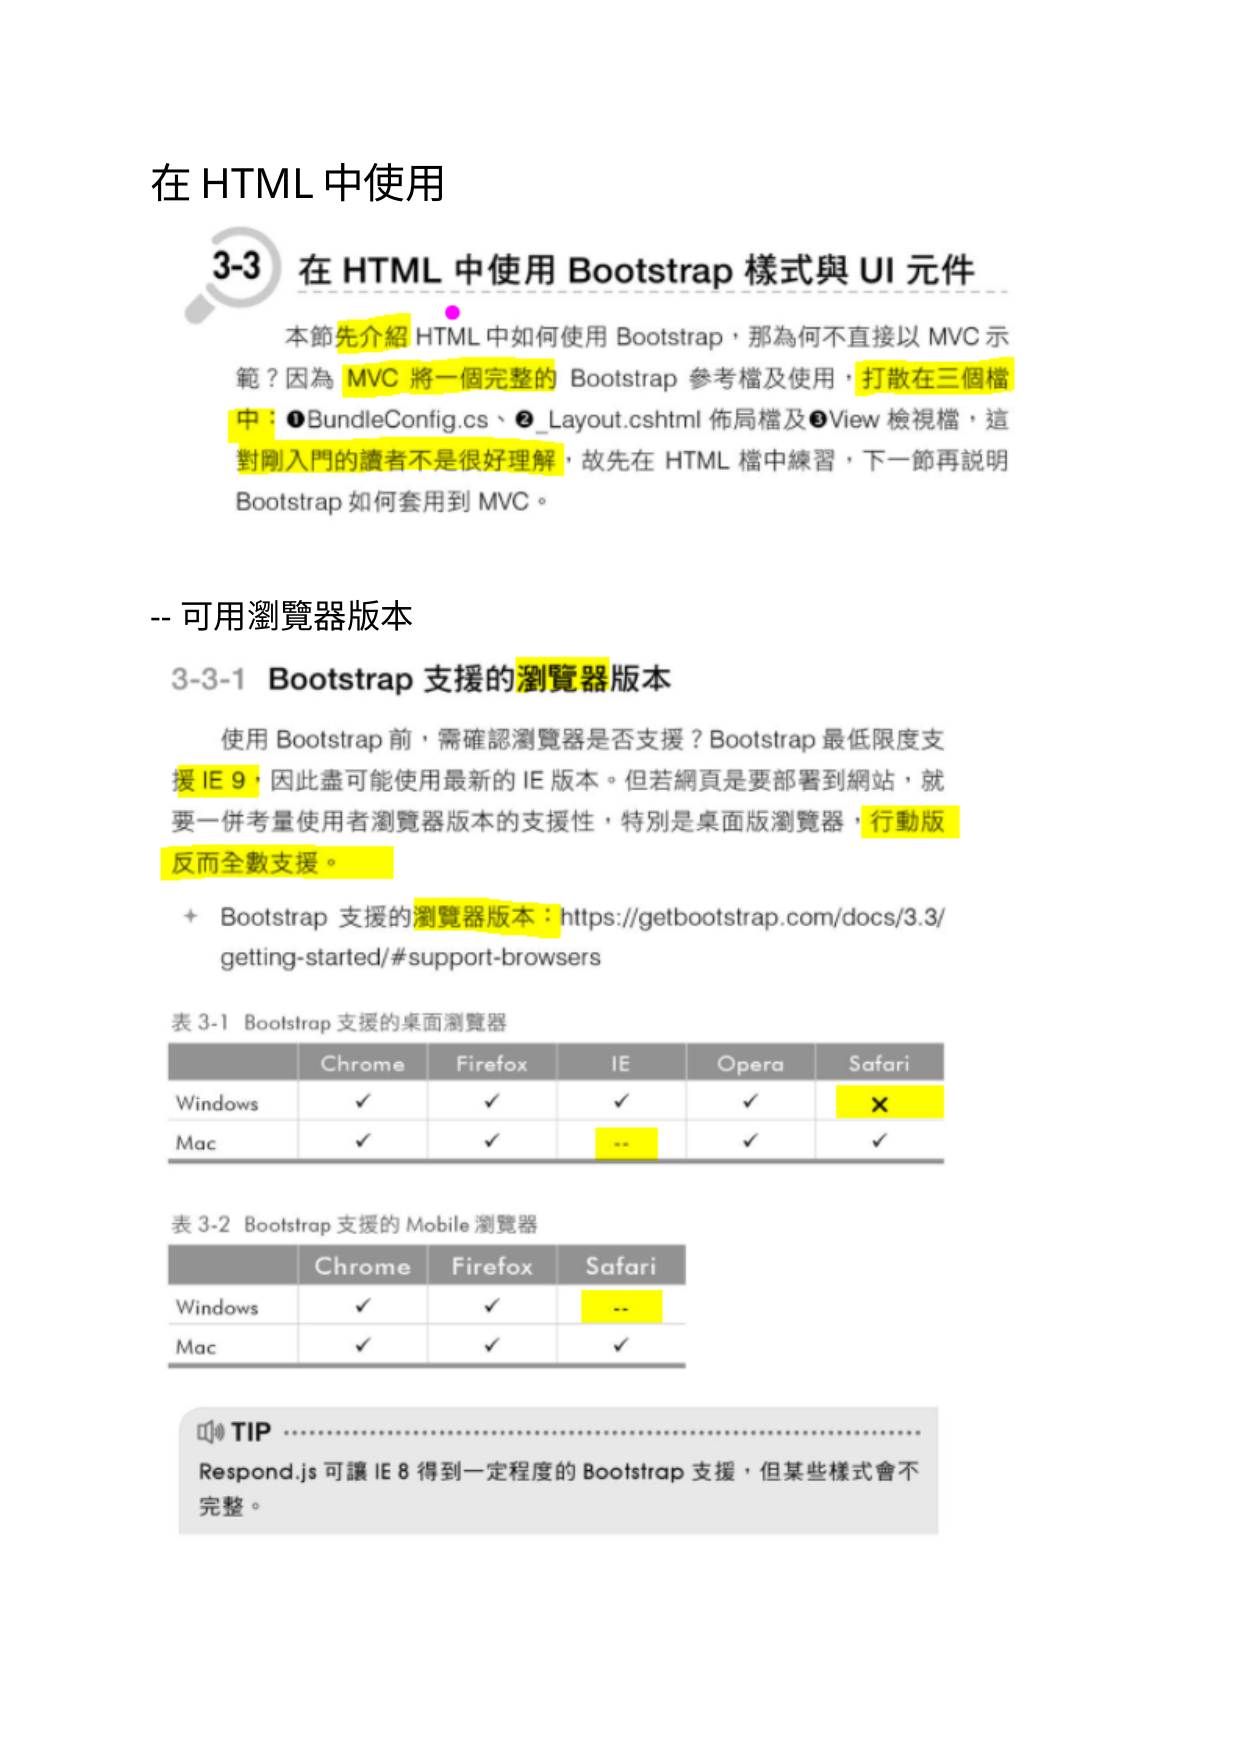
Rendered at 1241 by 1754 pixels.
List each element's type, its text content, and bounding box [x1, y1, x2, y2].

subtitle -- 可用瀏覽器版本 [150, 590, 1090, 639]
picture [150, 651, 974, 1556]
picture [150, 210, 1043, 553]
